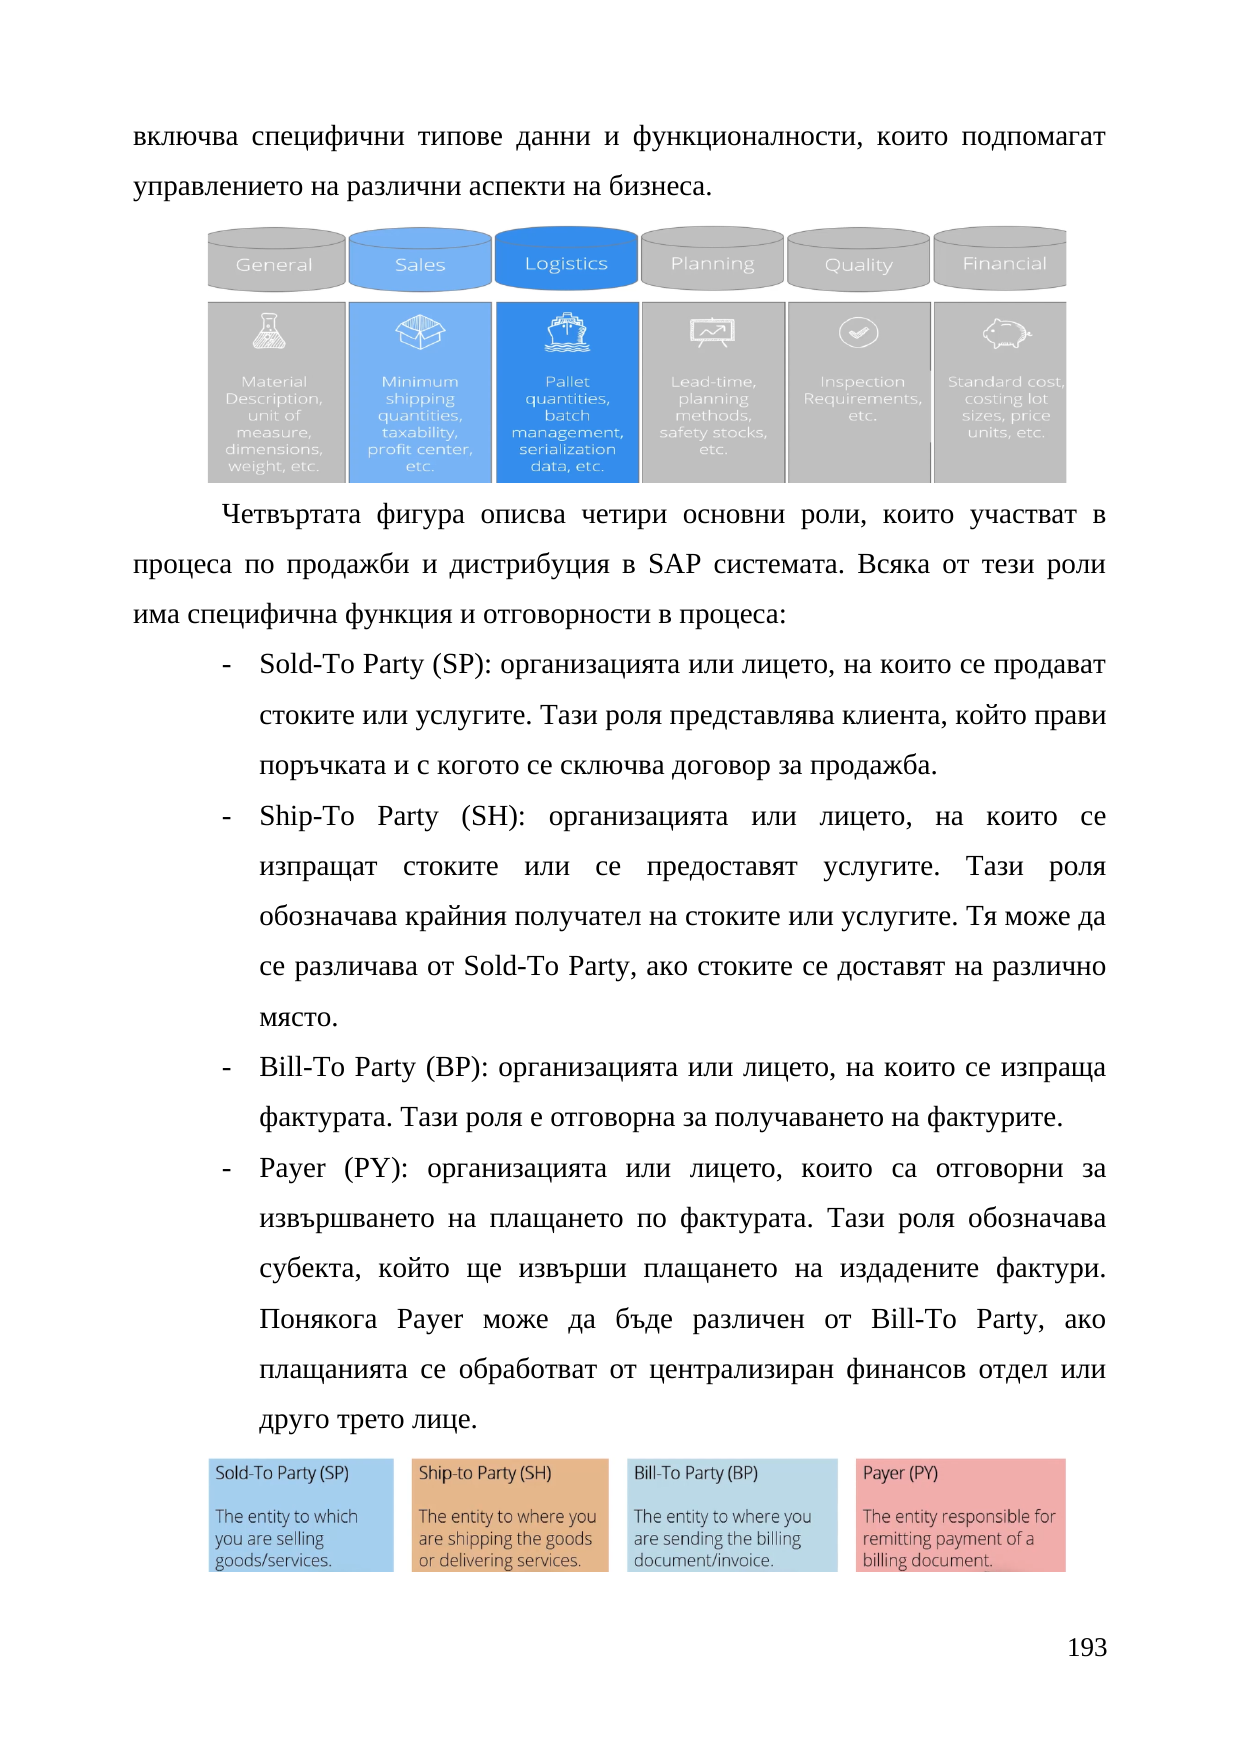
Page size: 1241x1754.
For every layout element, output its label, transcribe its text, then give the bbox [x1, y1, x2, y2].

list Bill-To Party (BP): организацията или лицето, на които се изпраща фактурата. Тази роля е отговорна за получаването на фактурите. [222, 1049, 1107, 1133]
picture [207, 225, 1067, 483]
text Четвъртата фигура описва четири основни роли, които участват в процеса по продажби и дистрибуция в SAP системата. Всяка от тези роли има специфична функция и отговорности в процеса: [133, 496, 1107, 546]
text Четвъртата фигура описва четири основни роли, които участват в процеса по продажби и дистрибуция в SAP системата. Всяка от тези роли има специфична функция и отговорности в процеса: [133, 579, 1107, 630]
list Sold-To Party (SP): организацията или лицето, на които се продават стоките или услугите. Тази роля представлява клиента, който прави поръчката и с когото се сключва договор за продажба. [222, 647, 1107, 781]
list Ship-To Party (SH): организацията или лицето, на които се изпращат стоките или се предоставят услугите. Тази роля обозначава крайния получател на стоките или услугите. Тя може да се различава от Sold-To Party, ако стоките се доставят на различно място. [222, 798, 1107, 1032]
picture [207, 1457, 1068, 1572]
list Payer (PY): организацията или лицето, които са отговорни за извършването на плащането по фактурата. Тази роля обозначава субекта, който ще извърши плащането на издадените фактури. Понякога Payer може да бъде различен от Bill-To Party, ако плащанията се обработват от централизиран финансов отдел или друго трето лице. [222, 1150, 1107, 1435]
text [133, 152, 1107, 202]
